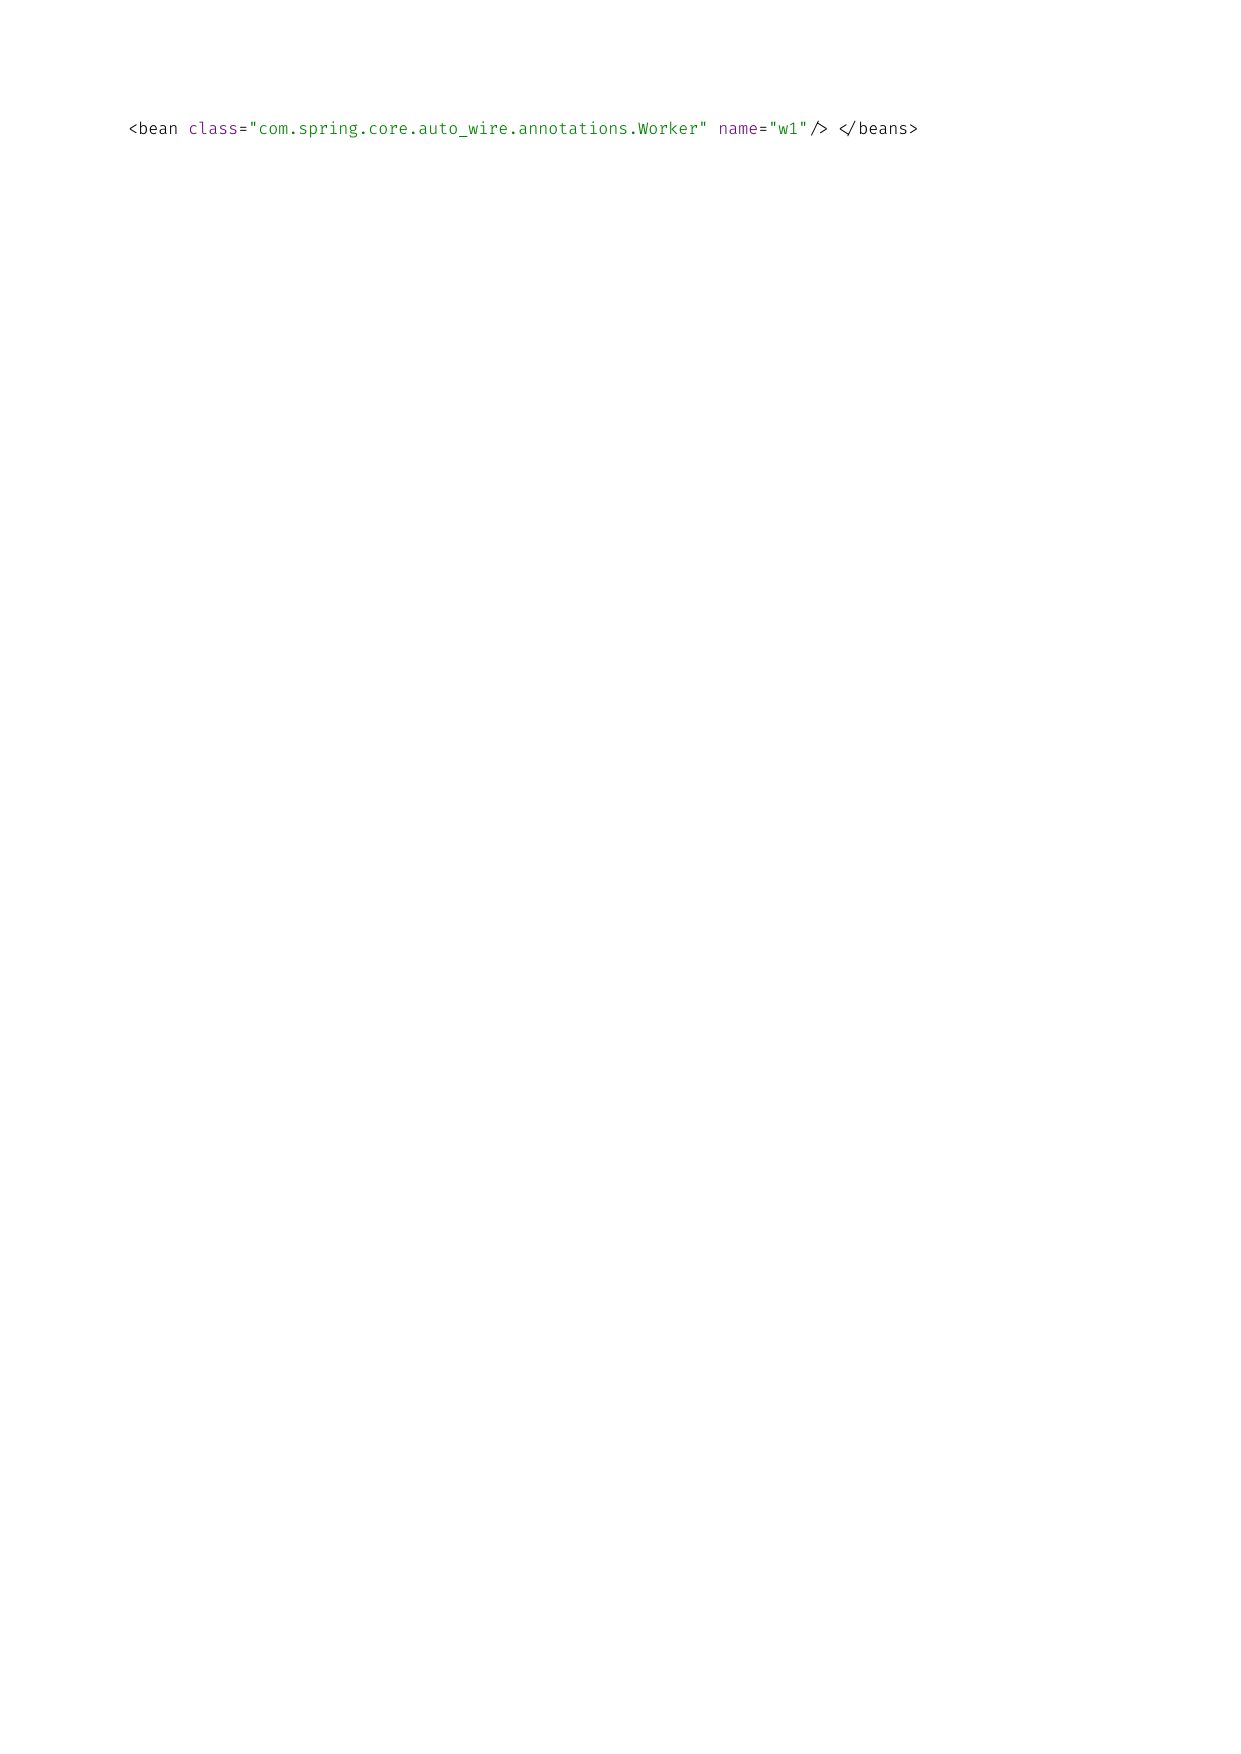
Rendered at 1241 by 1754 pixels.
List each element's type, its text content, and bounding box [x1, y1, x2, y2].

text <bean class="com.spring.core.auto_wire.annotations.Worker" name="w1"/> </beans> [118, 118, 1122, 140]
